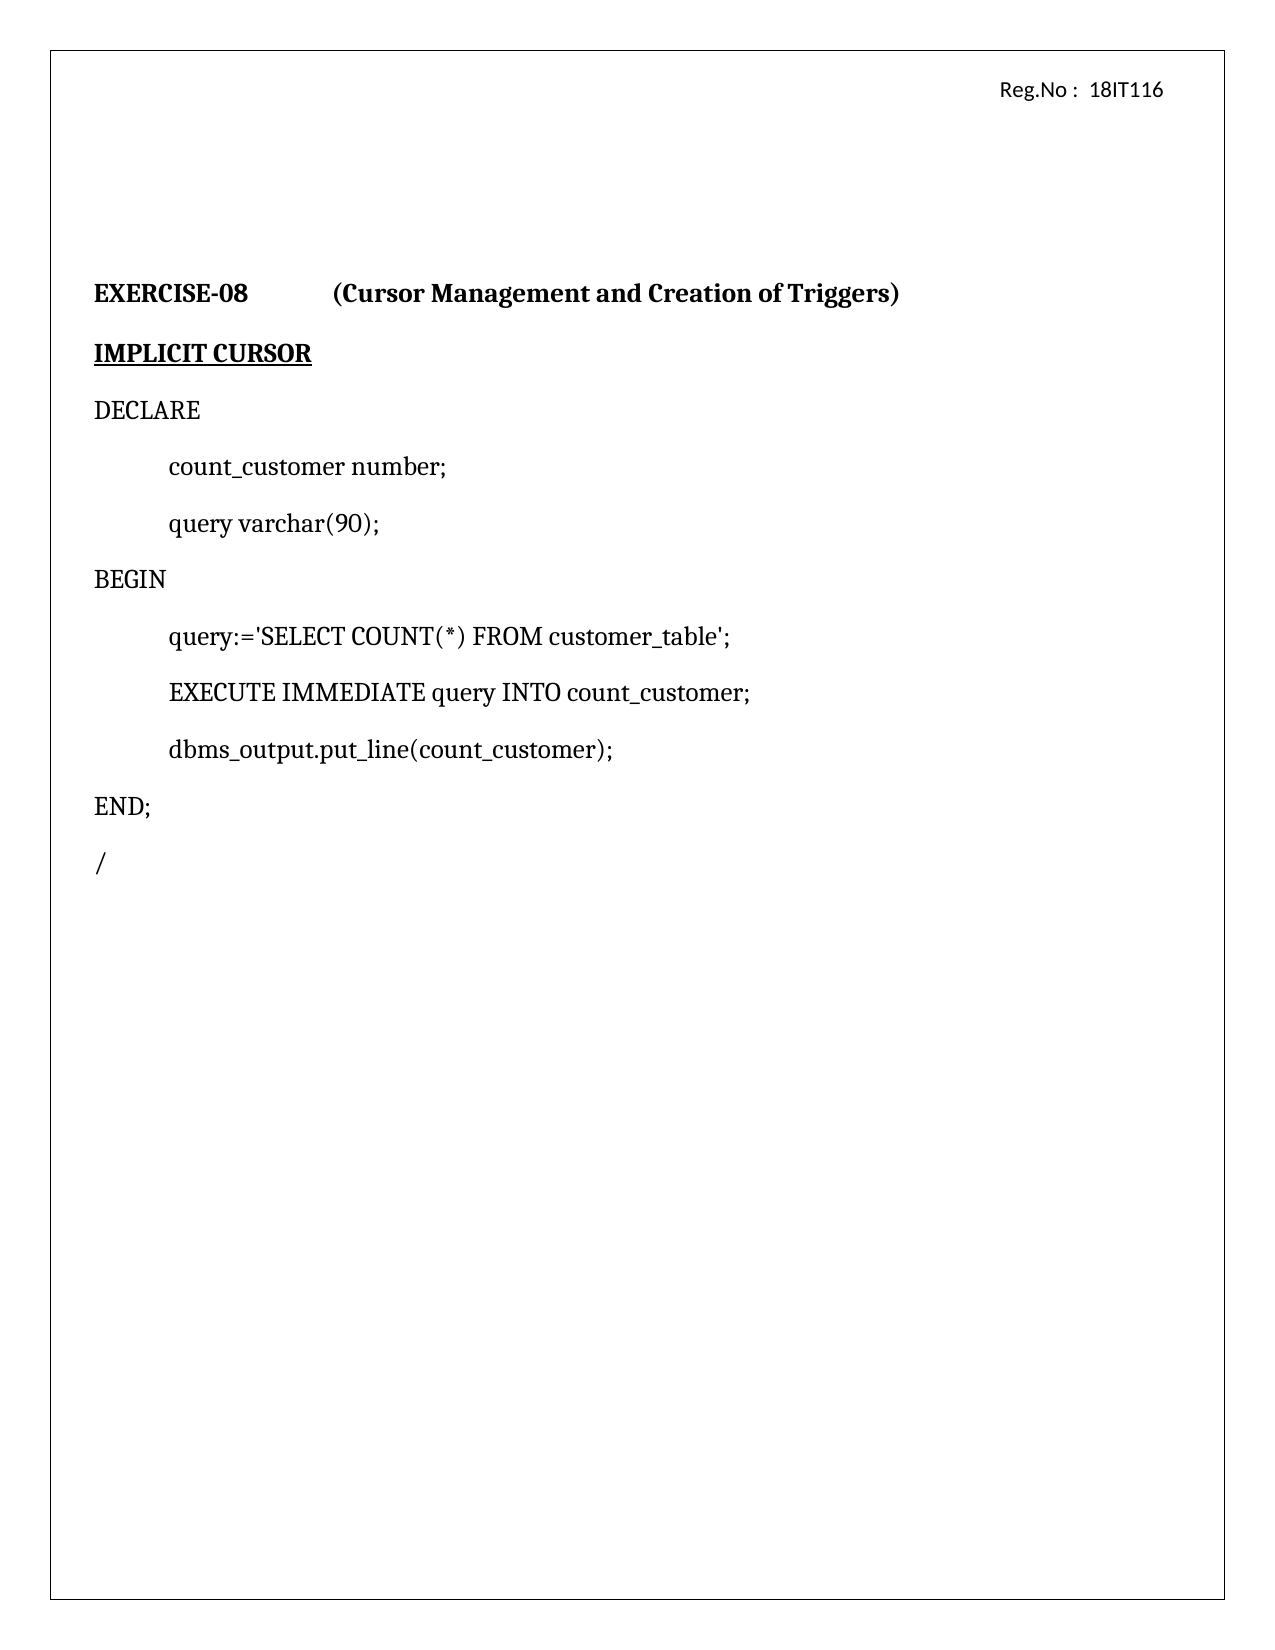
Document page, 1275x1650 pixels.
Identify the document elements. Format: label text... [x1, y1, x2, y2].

text / [94, 847, 1172, 878]
text EXERCISE-08 (Cursor Management and Creation of Triggers) [94, 271, 1172, 309]
text END; [94, 791, 1172, 822]
text DECLARE [94, 395, 1172, 426]
text EXECUTE IMMEDIATE query INTO count_customer; [94, 677, 1172, 709]
text query varchar(90); [94, 508, 1172, 539]
text query:='SELECT COUNT(*) FROM customer_table'; [94, 621, 1172, 652]
text BEGIN [94, 564, 1172, 596]
text count_customer number; [94, 451, 1172, 482]
text dbms_output.put_line(count_customer); [94, 734, 1172, 765]
text IMPLICIT CURSOR [94, 338, 1172, 369]
